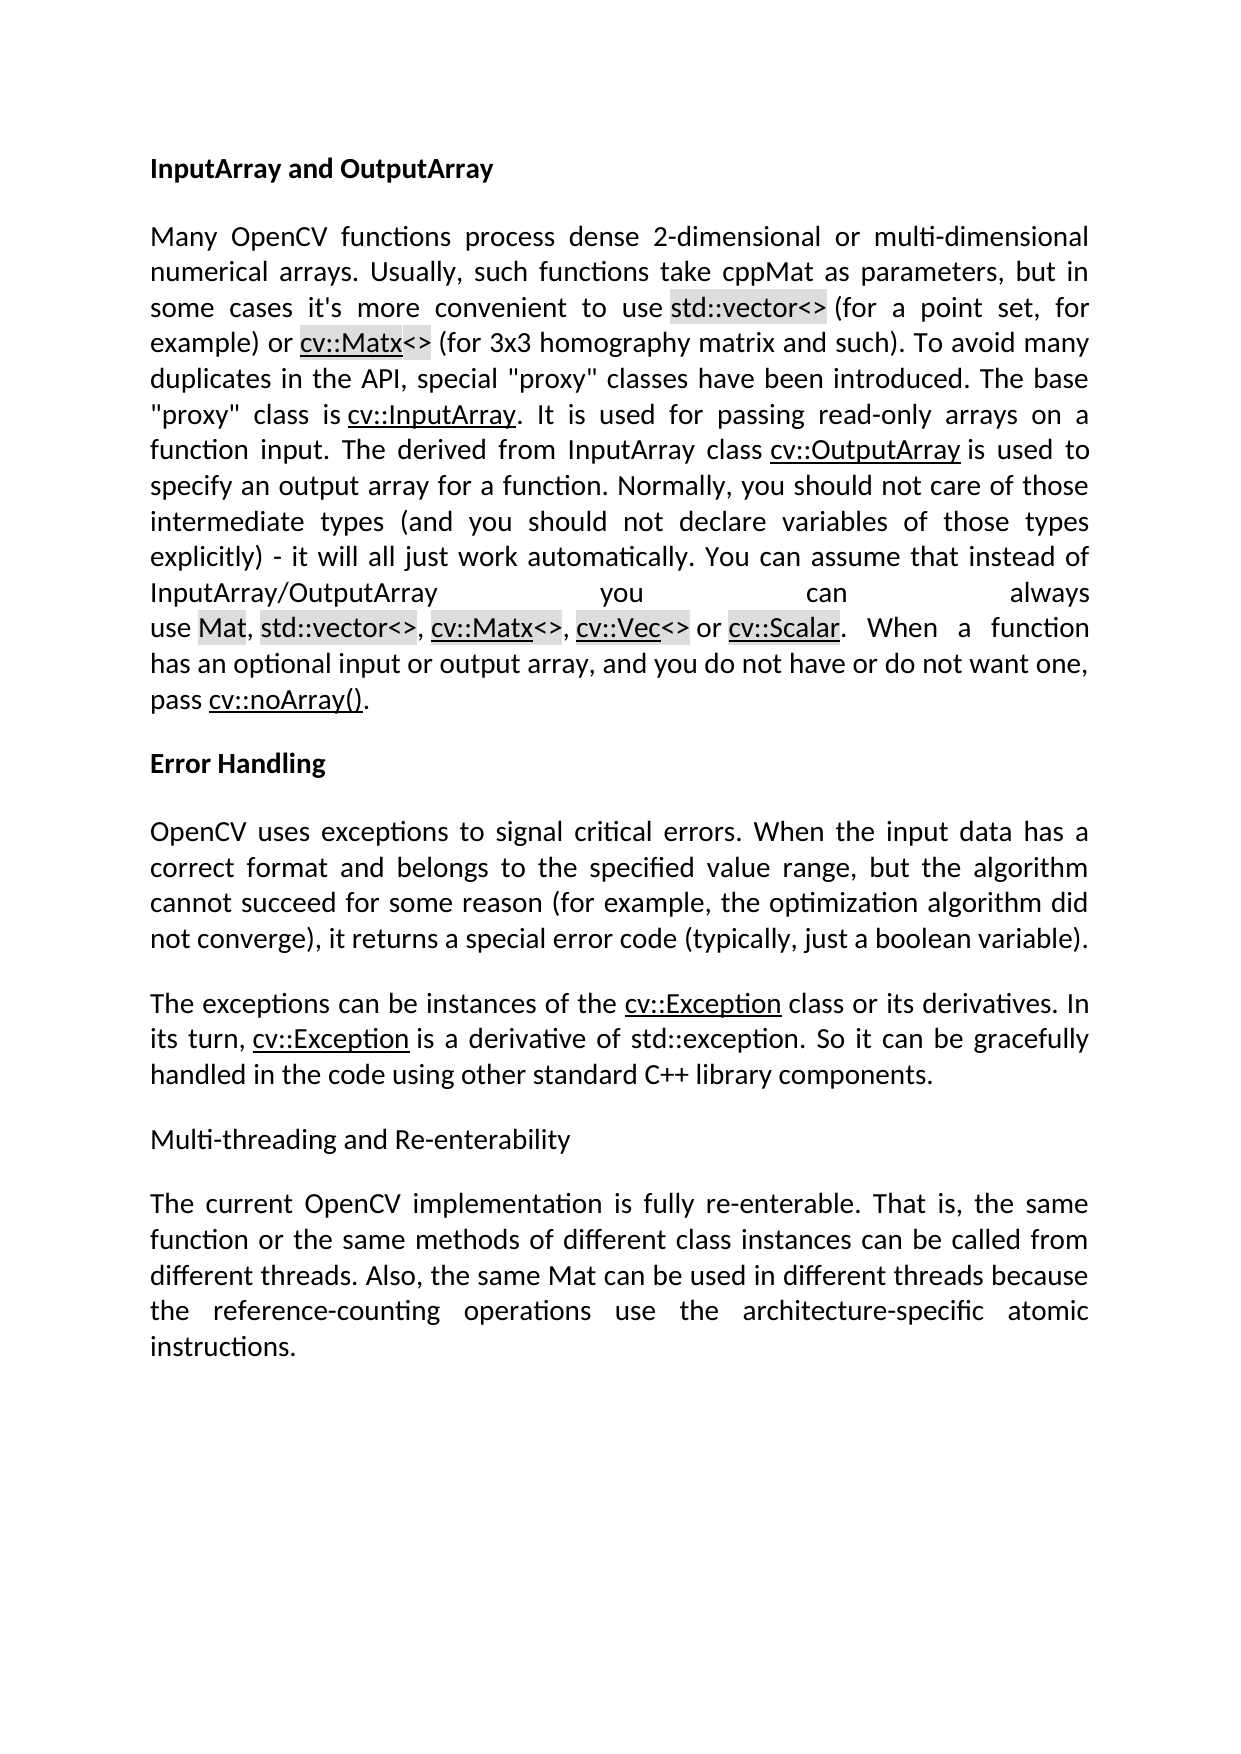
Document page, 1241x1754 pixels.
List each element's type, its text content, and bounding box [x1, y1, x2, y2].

subtitle InputArray and OutputArray [150, 150, 1067, 186]
text The current OpenCV implementation is fully re-enterable. That is, the same function or the same methods of different class instances can be called from different threads. Also, the same Mat can be used in different threads because the reference-counting operations use the architecture-specific atomic instructions. [150, 1186, 1090, 1364]
subtitle Error Handling [150, 746, 1067, 781]
text Multi-threading and Re-enterability [150, 1121, 1067, 1156]
text Many OpenCV functions process dense 2-dimensional or multi-dimensional numerical arrays. Usually, such functions take cppMat as parameters, but in some cases it's more convenient to use std::vector<> (for a point set, for example) or cv::Matx<> (for 3x3 homography matrix and such). To avoid many duplicates in the API, special "proxy" classes have been introduced. The base "proxy" class is cv::InputArray. It is used for passing read-only arrays on a function input. The derived from InputArray class cv::OutputArray is used to specify an output array for a function. Normally, you should not care of those intermediate types (and you should not declare variables of those types explicitly) - it will all just work automatically. You can assume that instead of InputArray/OutputArray you can always use Mat, std::vector<>, cv::Matx<>, cv::Vec<> or cv::Scalar. When a function has an optional input or output array, and you do not have or do not want one, pass cv::noArray(). [150, 218, 1090, 716]
text OpenCV uses exceptions to signal critical errors. When the input data has a correct format and belongs to the specified value range, but the algorithm cannot succeed for some reason (for example, the optimization algorithm did not converge), it returns a special error code (typically, just a boolean variable). [150, 813, 1090, 956]
text The exceptions can be instances of the cv::Exception class or its derivatives. In its turn, cv::Exception is a derivative of std::exception. So it can be gracefully handled in the code using other standard C++ library components. [150, 985, 1090, 1092]
